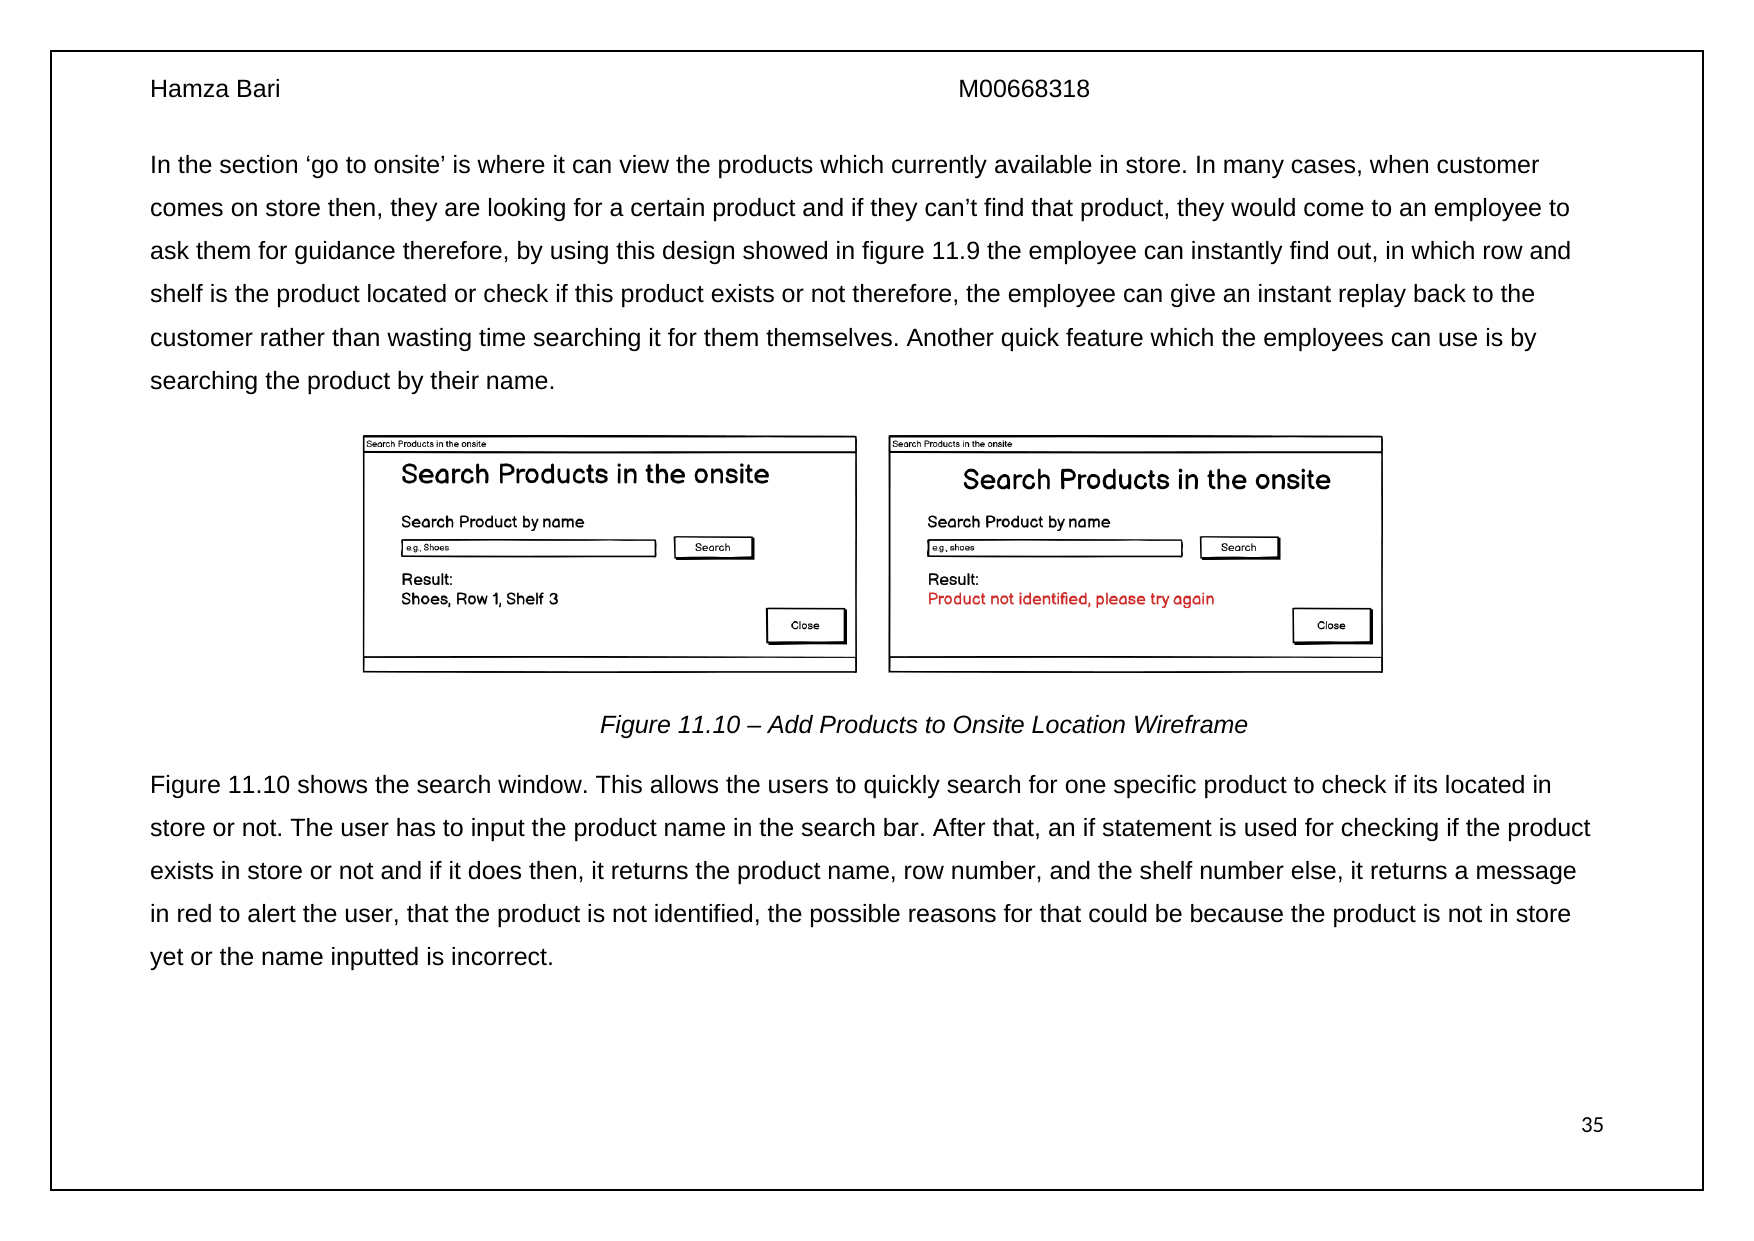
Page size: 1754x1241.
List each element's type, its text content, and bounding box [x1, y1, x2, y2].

picture [362, 425, 1383, 673]
text Figure 11.10 shows the search window. This allows the users to quickly search for one specific product to check if its located in store or not. The user has to input the product name in the search bar. After that, an if statement is used for checking if the product exists in store or not and if it does then, it returns the product name, row number, and the shelf number else, it returns a message in red to alert the user, that the product is not identified, the possible reasons for that could be because the product is not in store yet or the name inputted is incorrect. [150, 769, 1604, 971]
text In the section ‘go to onsite’ is where it can view the products which currently available in store. In many cases, when customer comes on store then, they are looking for a certain product and if they can’t find that product, they would come to an employee to ask them for guidance therefore, by using this design showed in figure 11.9 the employee can instantly find out, in which row and shelf is the product located or check if this product exists or not therefore, the employee can give an instant replay back to the customer rather than wasting time searching it for them themselves. Another quick feature which the employees can use is by searching the product by their name. [150, 150, 1604, 394]
text Figure 11.10 – Add Products to Onsite Location Wireframe [525, 710, 1604, 738]
